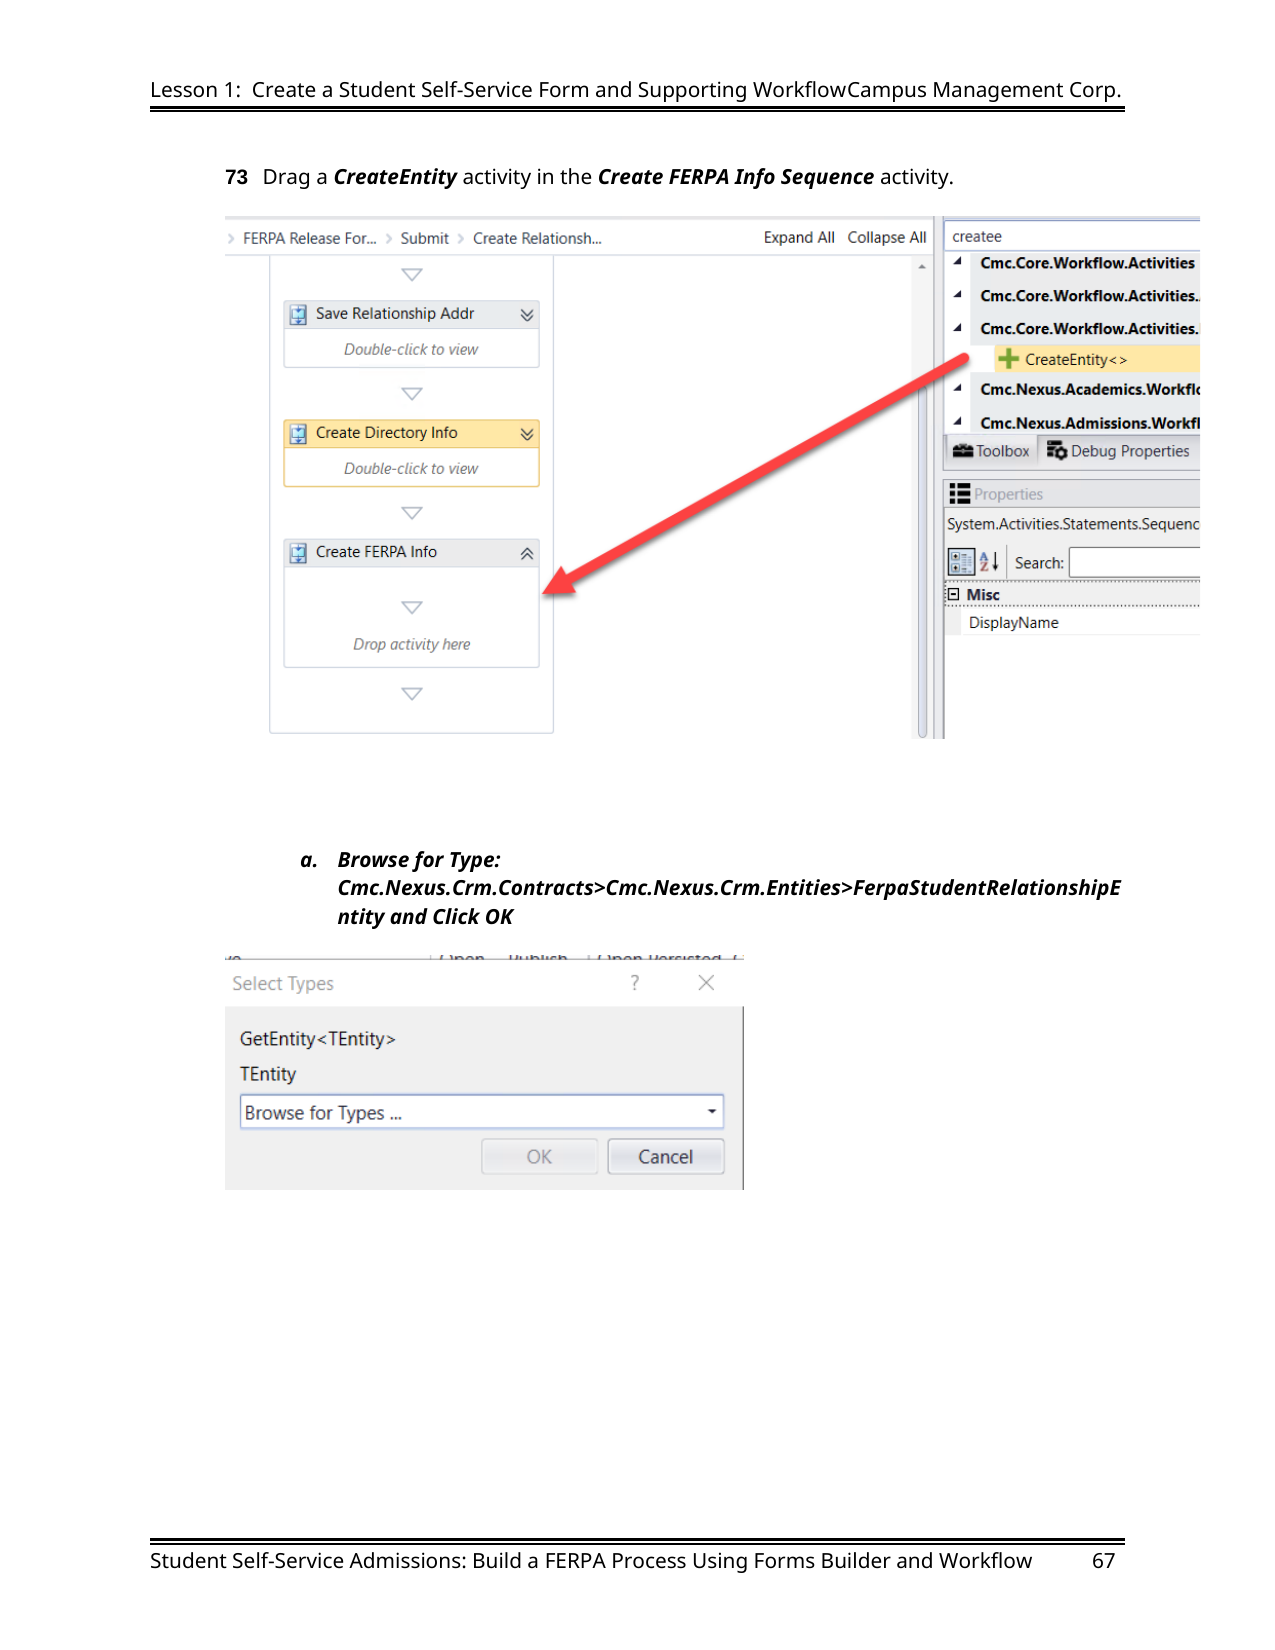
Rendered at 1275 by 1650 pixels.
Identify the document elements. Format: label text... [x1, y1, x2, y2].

text Drag a CreateEntity activity in the Create FERPA Info Sequence activity. [225, 162, 1125, 191]
list Browse for Type: Cmc.Nexus.Crm.Contracts>Cmc.Nexus.Crm.Entities>FerpaStudentRelationshipEntity and Click OK [300, 845, 1125, 930]
picture [225, 216, 1200, 739]
picture [225, 955, 744, 1190]
